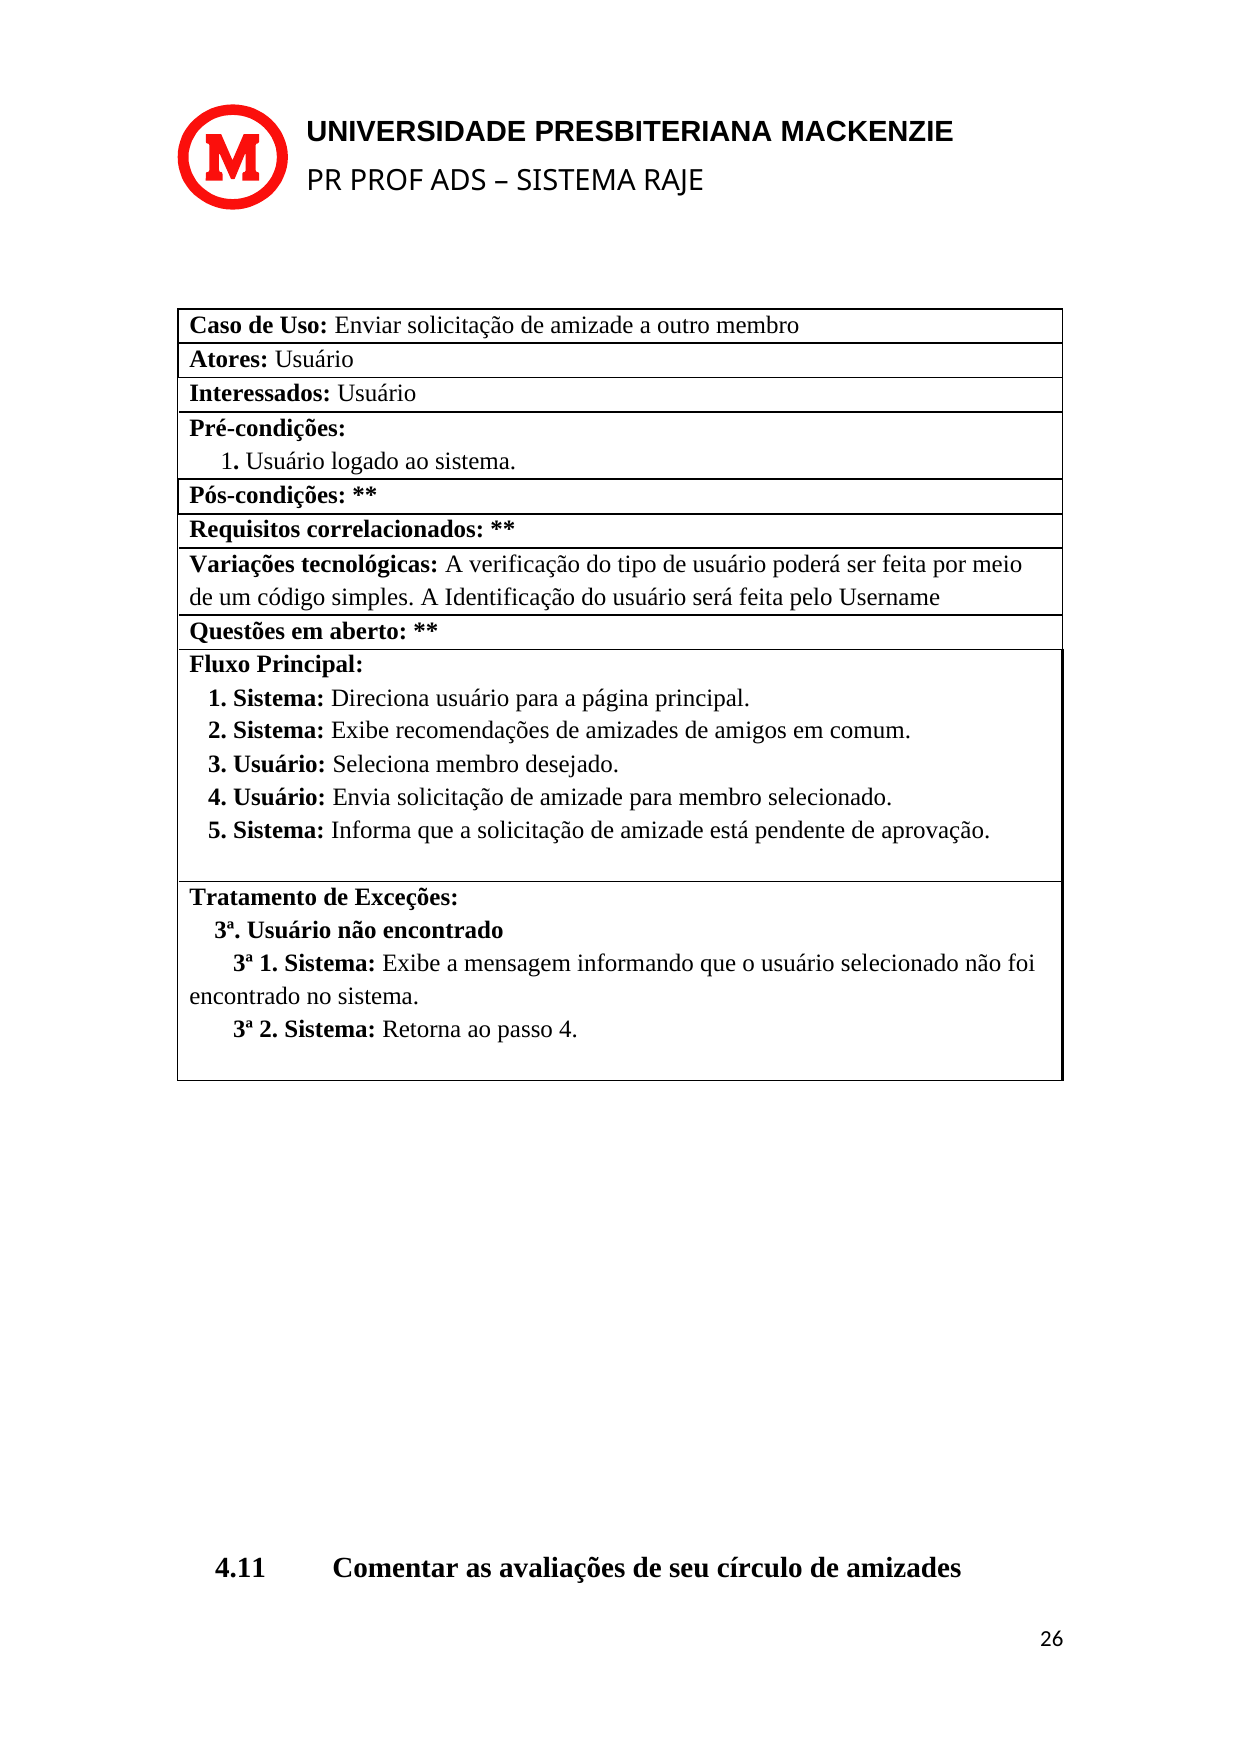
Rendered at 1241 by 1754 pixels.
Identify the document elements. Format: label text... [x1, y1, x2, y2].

table_cell Interessados: Usuário [178, 378, 1062, 411]
table_cell Atores: Usuário [179, 344, 1062, 376]
table_cell Tratamento de Exceções: 3ª. Usuário não encontrado 3ª 1. Sistema: Exibe a mensagem informando que o usuário selecionado não foi encontrado no sistema. 3ª 2. Sistema: Retorna ao passo 4. [178, 881, 1061, 1080]
table_cell Variações tecnológicas: A verificação do tipo de usuário poderá ser feita por meio de um código simples. A Identificação do usuário será feita pelo Username [178, 547, 1062, 614]
table_cell Requisitos correlacionados: ** [178, 515, 1062, 547]
table_cell Pré-condições: 1. Usuário logado ao sistema. [178, 411, 1062, 478]
table_cell Fluxo Principal: 1. Sistema: Direciona usuário para a página principal. 2. Sistema: Exibe recomendações de amizades de amigos em comum. 3. Usuário: Seleciona membro desejado. 4. Usuário: Envia solicitação de amizade para membro selecionado. 5. Sistema: Informa que a solicitação de amizade está pendente de aprovação. [178, 649, 1061, 881]
table_cell Pós-condições: ** [179, 480, 1062, 513]
table_cell Questões em aberto: ** [178, 614, 1062, 648]
subtitle Comentar as avaliações de seu círculo de amizades [215, 1550, 1063, 1584]
table_header Caso de Uso: Enviar solicitação de amizade a outro membro [179, 310, 1062, 342]
